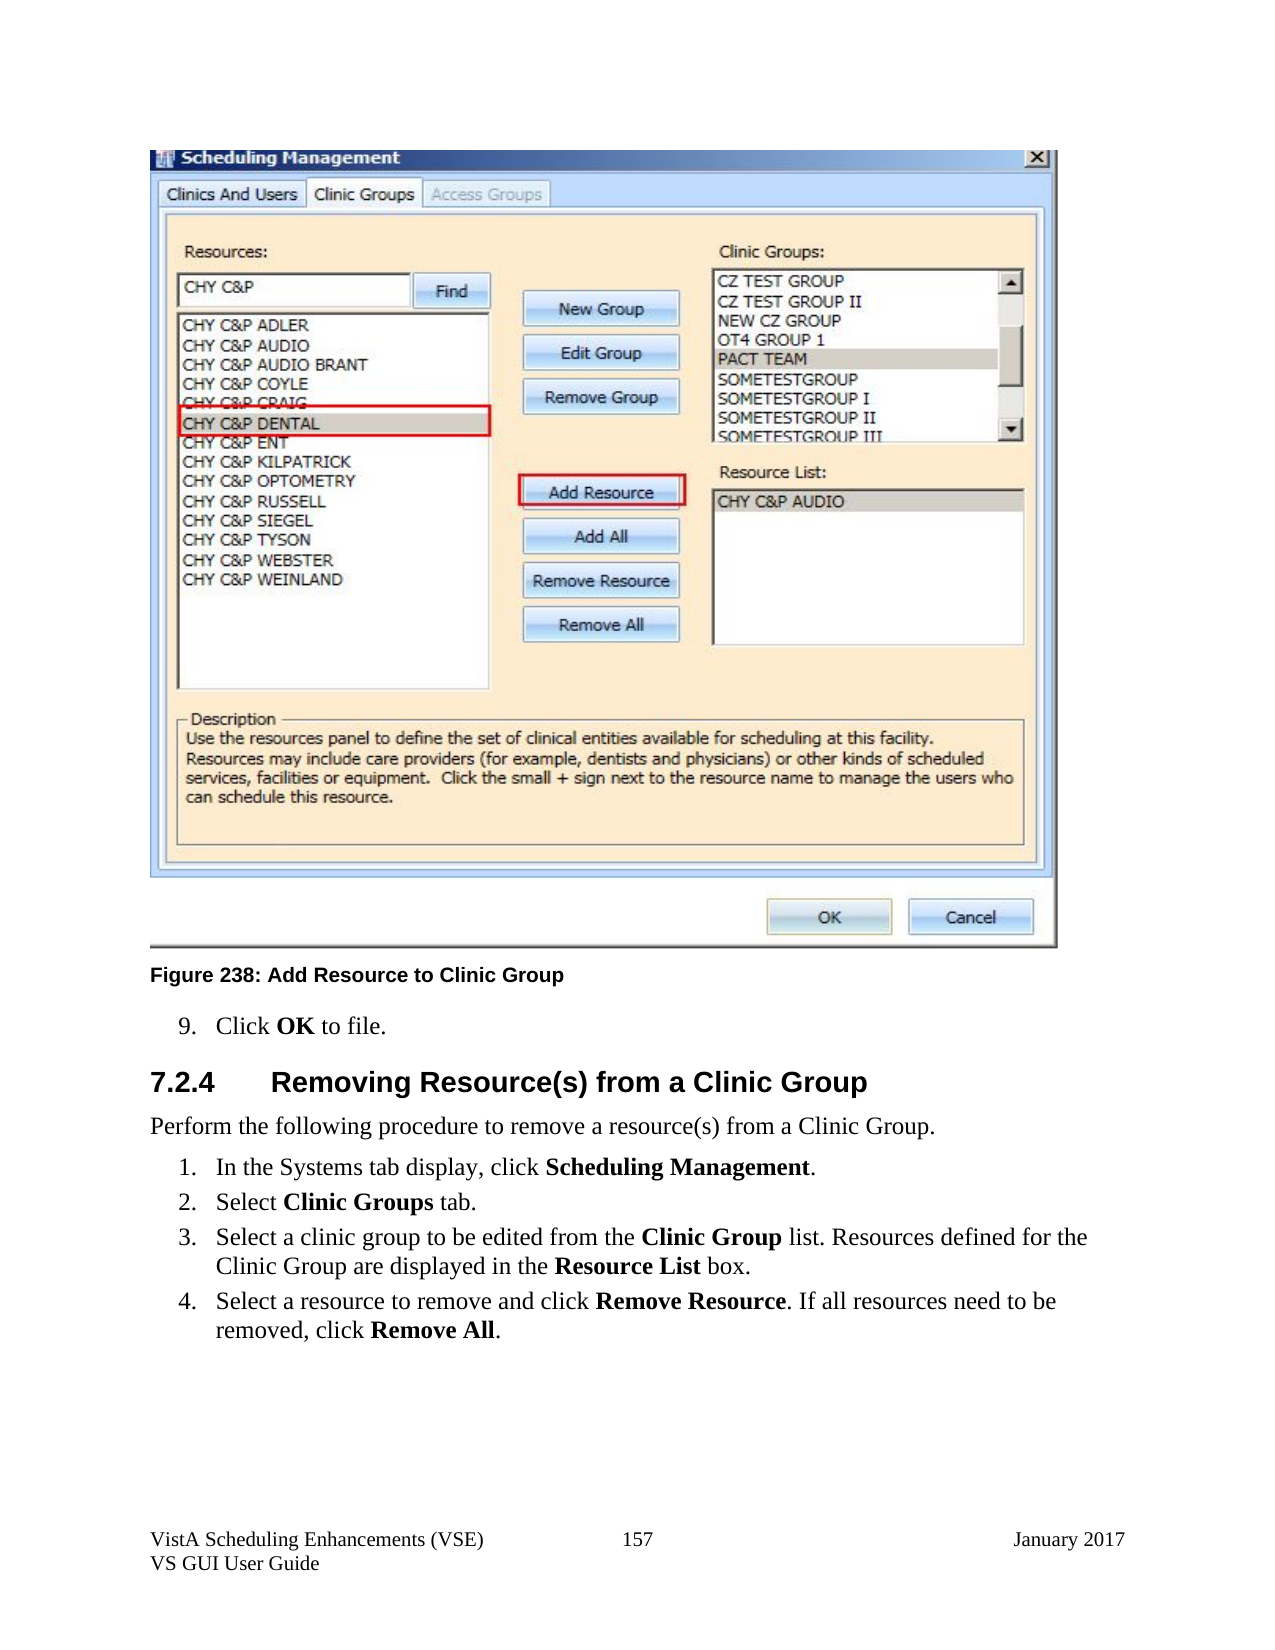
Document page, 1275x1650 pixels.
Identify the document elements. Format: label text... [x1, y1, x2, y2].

text Select a resource to remove and click Remove Resource. If all resources need to be removed, click Remove All. [178, 1286, 1125, 1344]
text Select a clinic group to be edited from the Clinic Group list. Resources defined for the Clinic Group are displayed in the Resource List box. [178, 1222, 1125, 1280]
subtitle Removing Resource(s) from a Clinic Group [150, 1065, 1125, 1099]
text Select Clinic Groups tab. [178, 1187, 1125, 1216]
text Perform the following procedure to remove a resource(s) from a Clinic Group. [150, 1111, 1125, 1140]
text Click OK to file. [178, 1011, 1125, 1040]
picture [150, 150, 1058, 950]
list In the Systems tab display, click Scheduling Management. [178, 1152, 1125, 1181]
text Figure 238: Add Resource to Clinic Group [150, 962, 1125, 986]
